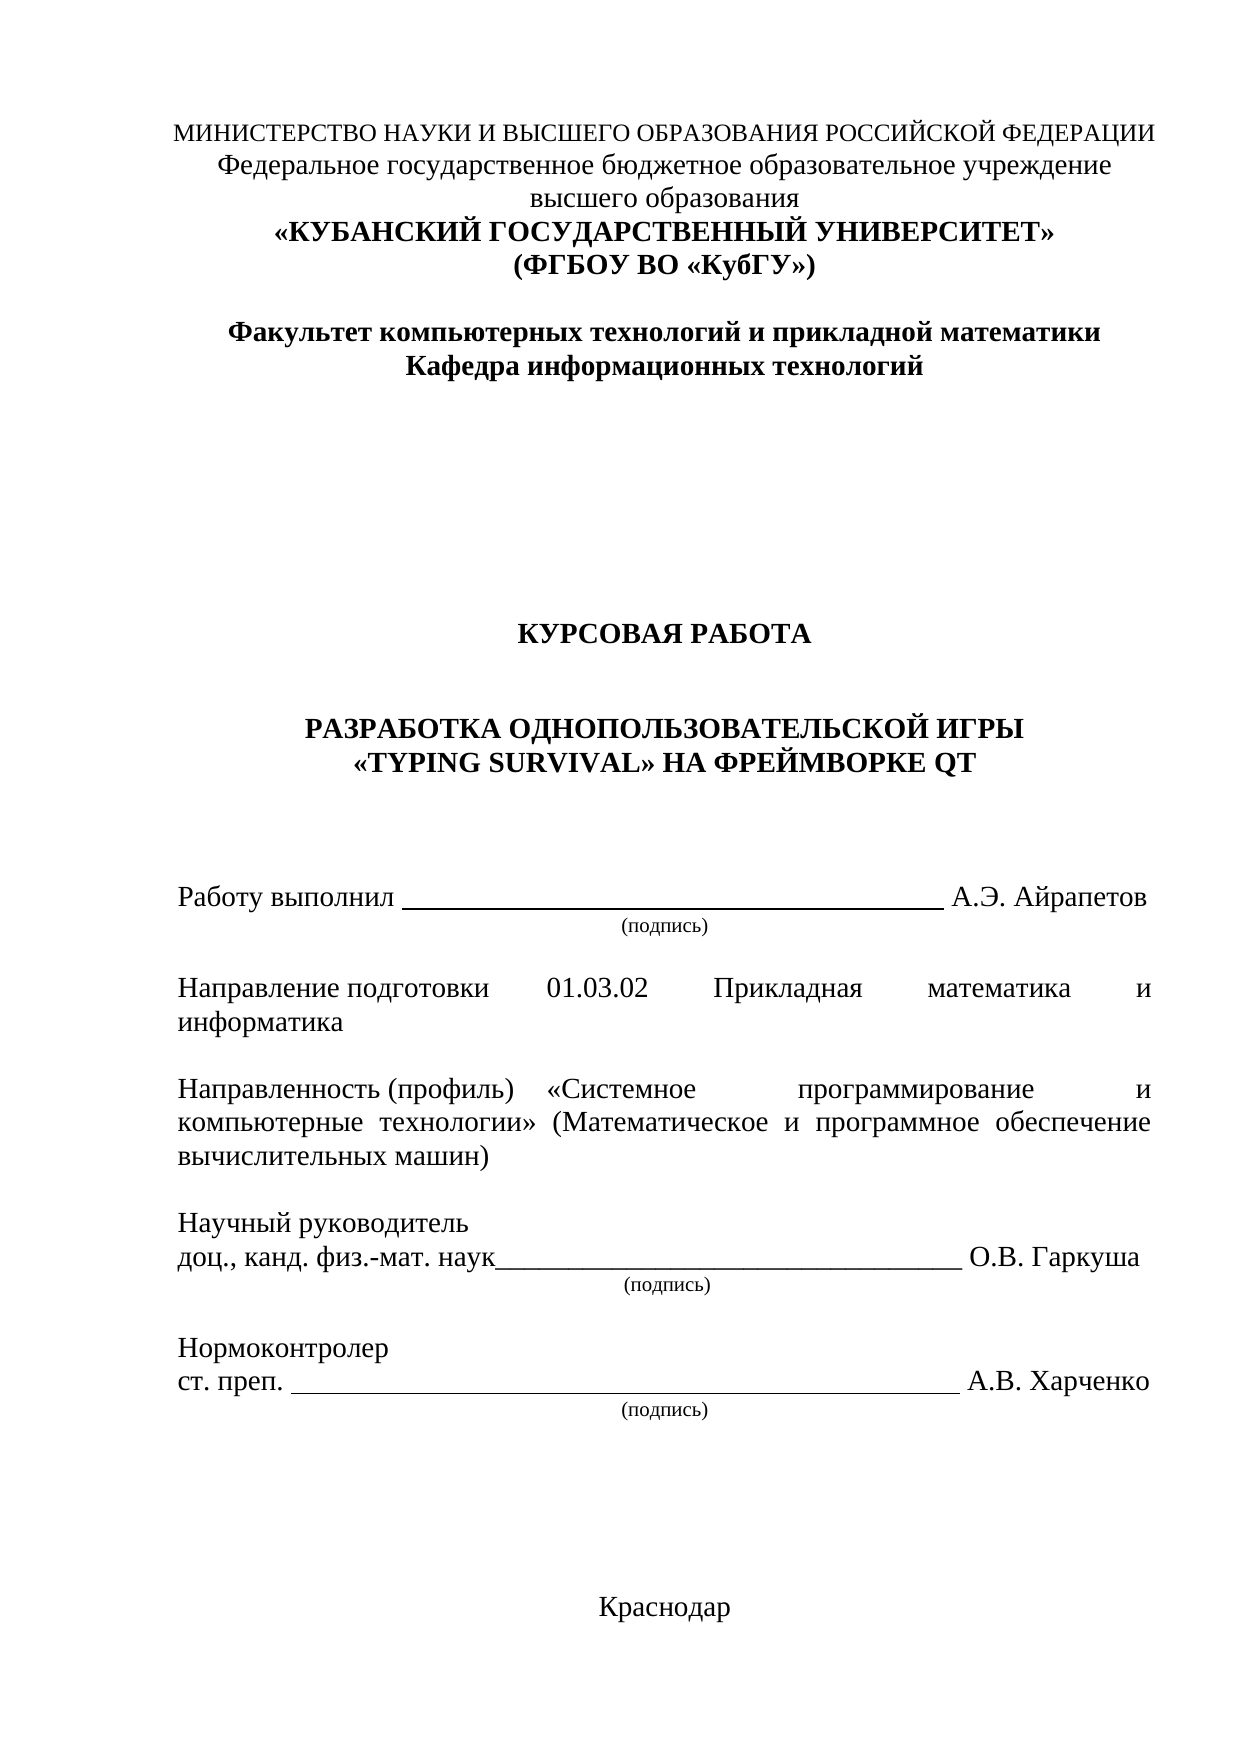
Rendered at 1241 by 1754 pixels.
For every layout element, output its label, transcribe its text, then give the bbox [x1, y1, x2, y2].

text (подпись) [177, 1397, 1152, 1421]
text Факультет компьютерных технологий и прикладной математики [177, 314, 1152, 348]
text (подпись) [177, 913, 1152, 937]
text Краснодар [177, 1589, 1152, 1622]
text МИНИСТЕРСТВО НАУКИ И ВЫСШЕГО ОБРАЗОВАНИЯ РОССИЙСКОЙ ФЕДЕРАЦИИ [162, 118, 1167, 147]
text (ФГБОУ ВО «КубГУ») [177, 247, 1152, 281]
text (подпись) [177, 1272, 1152, 1296]
text Федеральное государственное бюджетное образовательное учреждение [177, 147, 1152, 180]
text Работу выполнил А.Э. Айрапетов [177, 879, 1152, 913]
text доц., канд. физ.-мат. наук________________________________ О.В. Гаркуша [177, 1239, 1152, 1272]
text Научный руководитель [177, 1205, 1152, 1239]
text РАЗРАБОТКА ОДНОПОЛЬЗОВАТЕЛЬСКОЙ ИГРЫ «TYPING SURVIVAL» НА ФРЕЙМВОРКЕ QT [177, 712, 1152, 779]
text Направленность (профиль) «Системное программирование и компьютерные технологии» (Математическое и программное обеспечение вычислительных машин) [177, 1071, 1152, 1172]
text ст. преп. А.В. Харченко [177, 1363, 1152, 1397]
text курсовая работа [177, 616, 1152, 650]
text Нормоконтролер [177, 1330, 1152, 1363]
text Направление подготовки 01.03.02 Прикладная математика и информатика [177, 970, 1152, 1037]
text высшего образования [177, 180, 1152, 214]
text Кафедра информационных технологий [177, 348, 1152, 382]
text «кубанский государственный университет» [177, 214, 1152, 247]
